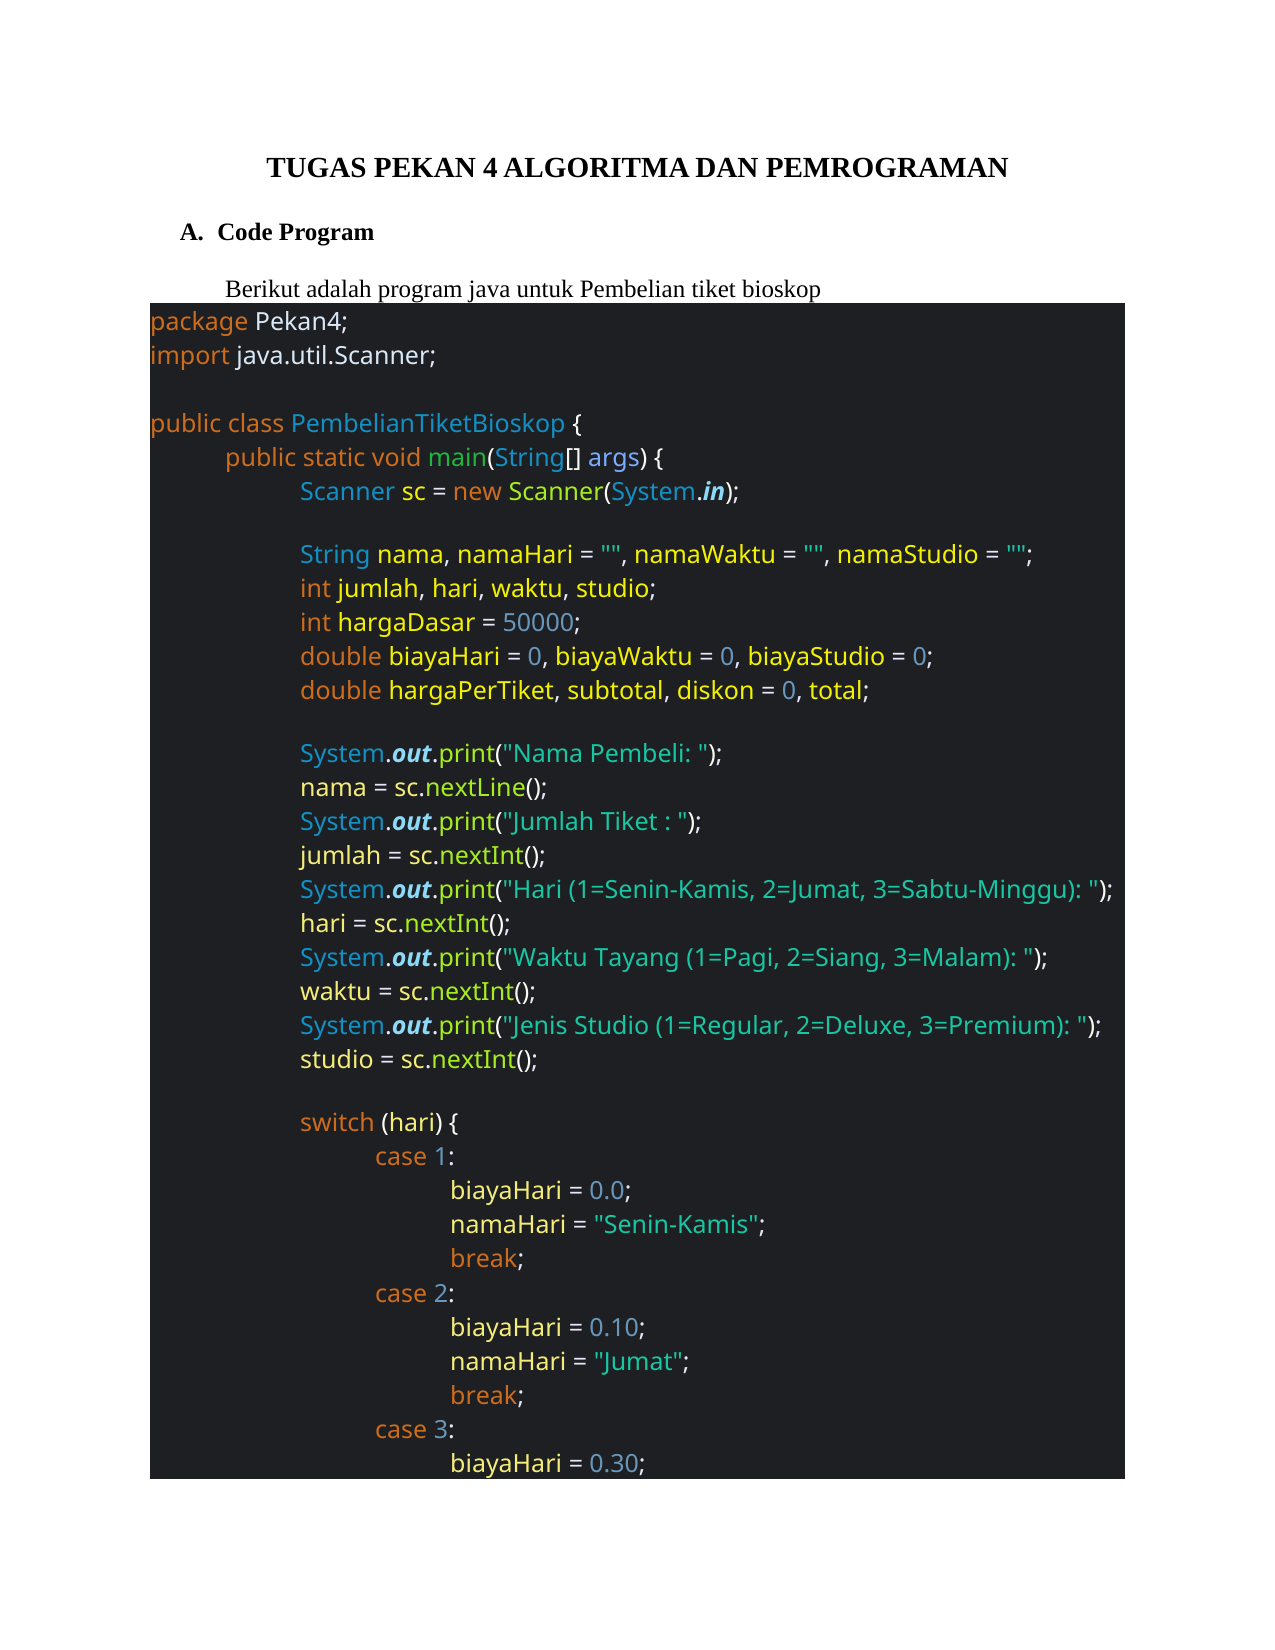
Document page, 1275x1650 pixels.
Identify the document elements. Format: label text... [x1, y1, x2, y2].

text package Pekan4; [150, 303, 1125, 337]
text case 2: [150, 1275, 1125, 1309]
text studio = sc.nextInt(); [150, 1042, 1125, 1076]
text import java.util.Scanner; [150, 337, 1125, 371]
text jumlah = sc.nextInt(); [150, 838, 1125, 872]
text System.out.print("Jumlah Tiket : "); [150, 804, 1125, 838]
text waktu = sc.nextInt(); [150, 974, 1125, 1008]
text break; [150, 1241, 1125, 1275]
text biayaHari = 0.0; [150, 1173, 1125, 1207]
list Code Program [179, 217, 1125, 246]
text nama = sc.nextLine(); [150, 769, 1125, 804]
text String nama, namaHari = "", namaWaktu = "", namaStudio = ""; [150, 536, 1125, 571]
text double biayaHari = 0, biayaWaktu = 0, biayaStudio = 0; [150, 639, 1125, 673]
text Scanner sc = new Scanner(System.in); [150, 474, 1125, 508]
text int hargaDasar = 50000; [150, 604, 1125, 639]
text System.out.print("Hari (1=Senin-Kamis, 2=Jumat, 3=Sabtu-Minggu): "); [150, 872, 1125, 906]
text int jumlah, hari, waktu, studio; [150, 571, 1125, 604]
list Berikut adalah program java untuk Pembelian tiket bioskop [225, 274, 1125, 303]
text public static void main(String[] args) { [150, 439, 1125, 474]
text namaHari = "Senin-Kamis"; [150, 1207, 1125, 1241]
text double hargaPerTiket, subtotal, diskon = 0, total; [150, 673, 1125, 707]
text TUGAS PEKAN 4 ALGORITMA DAN PEMROGRAMAN [150, 150, 1125, 183]
text case 1: [150, 1139, 1125, 1173]
text biayaHari = 0.10; [150, 1309, 1125, 1343]
text biayaHari = 0.30; [150, 1446, 1125, 1479]
text break; [150, 1377, 1125, 1411]
text System.out.print("Nama Pembeli: "); [150, 736, 1125, 769]
text switch (hari) { [150, 1105, 1125, 1139]
text hari = sc.nextInt(); [150, 906, 1125, 940]
text System.out.print("Jenis Studio (1=Regular, 2=Deluxe, 3=Premium): "); [150, 1008, 1125, 1042]
text System.out.print("Waktu Tayang (1=Pagi, 2=Siang, 3=Malam): "); [150, 940, 1125, 974]
text case 3: [150, 1411, 1125, 1446]
text namaHari = "Jumat"; [150, 1343, 1125, 1377]
text public class PembelianTiketBioskop { [150, 406, 1125, 439]
